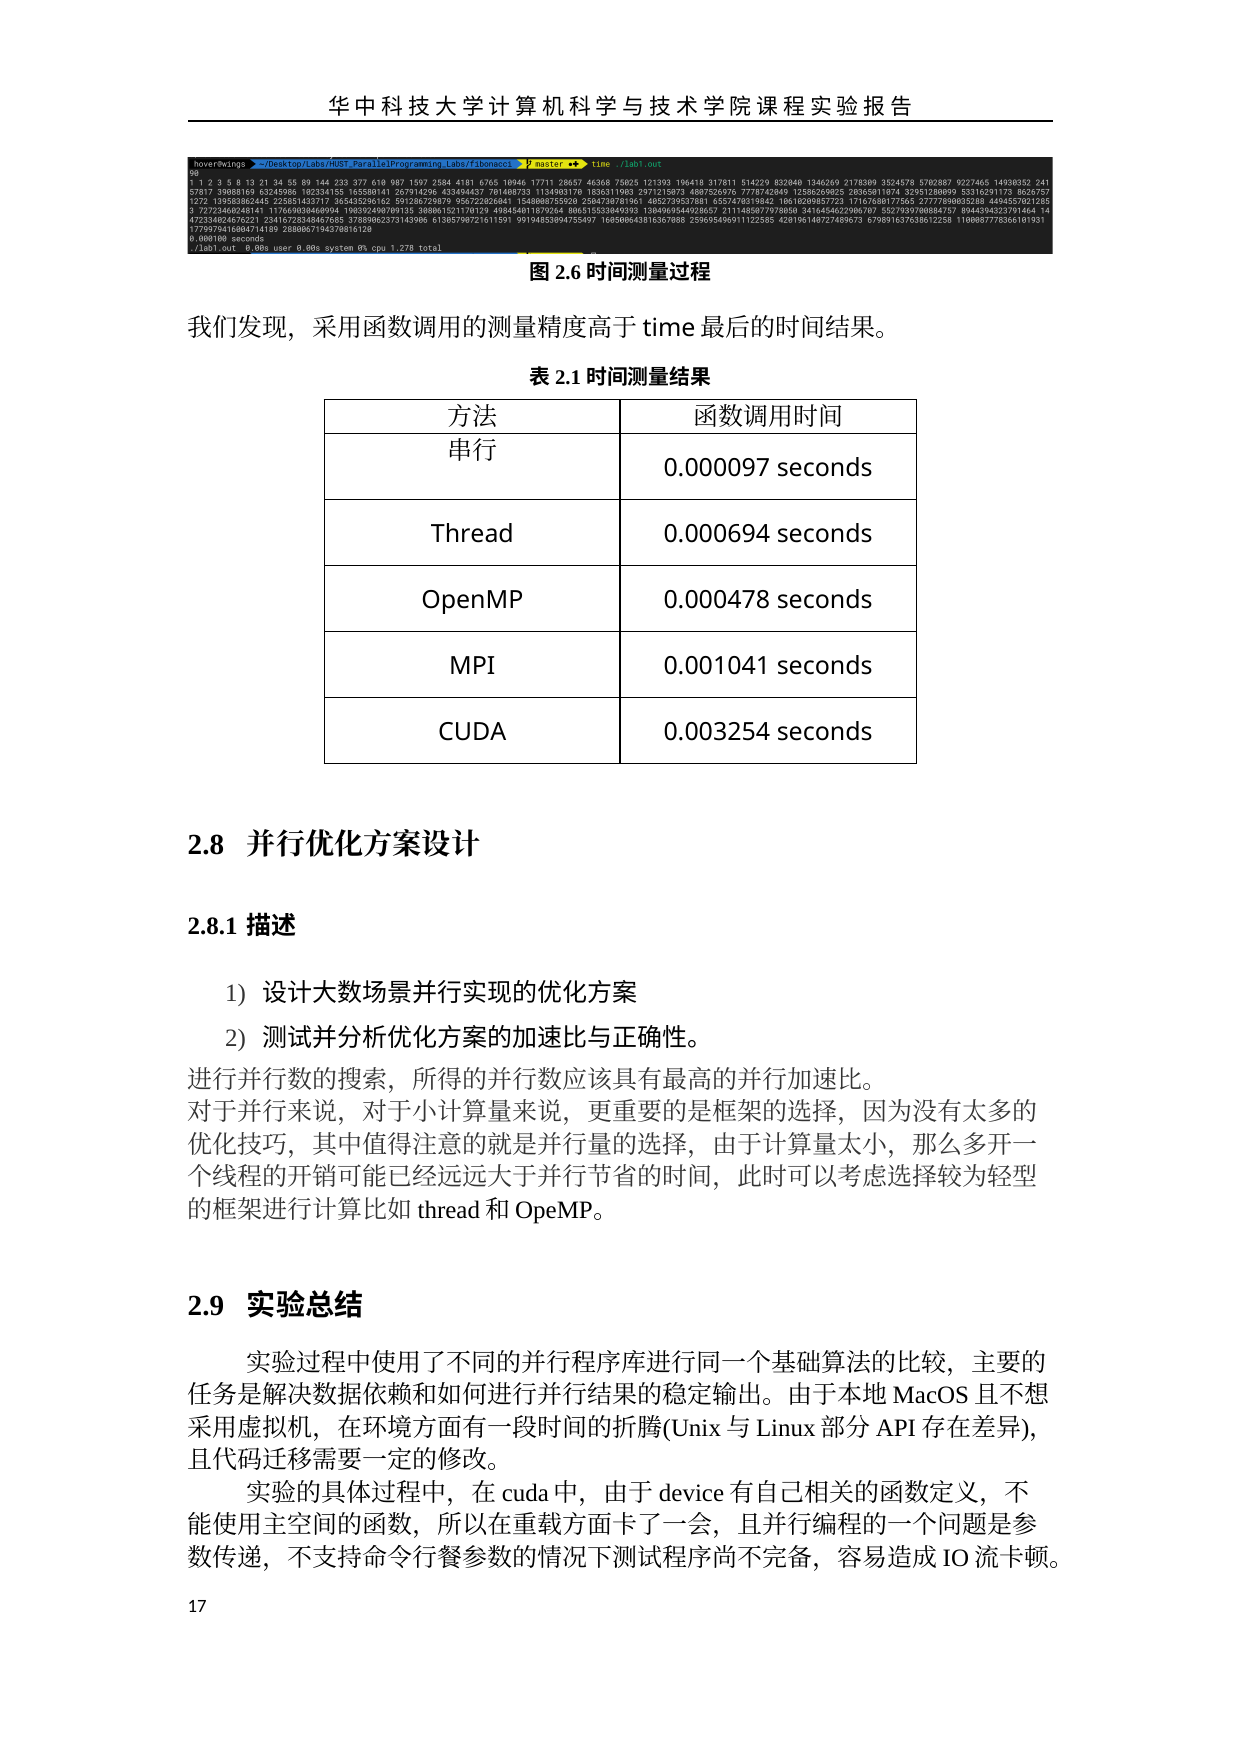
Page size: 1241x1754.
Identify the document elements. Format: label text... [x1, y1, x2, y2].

text 对于并行来说，对于小计算量来说，更重要的是框架的选择，因为没有太多的优化技巧，其中值得注意的就是并行量的选择，由于计算量太小，那么多开一个线程的开销可能已经远远大于并行节省的时间，此时可以考虑选择较为轻型的框架进行计算比如thread和OpeMP。 [187, 1096, 1053, 1226]
list 测试并分析优化方案的加速比与正确性。 [225, 1018, 1053, 1054]
table_header 函数调用时间 [621, 400, 916, 433]
table_cell OpenMP [325, 566, 619, 631]
text 图 2.6 时间测量过程 [187, 254, 1053, 287]
subtitle 描述 [187, 891, 1053, 956]
table_header 方法 [325, 400, 619, 433]
table_cell 串行 [325, 434, 619, 499]
text 表 2.1 时间测量结果 [187, 359, 1053, 392]
text 我们发现，采用函数调用的测量精度高于time最后的时间结果。 [187, 294, 1053, 359]
text 实验过程中使用了不同的并行程序库进行同一个基础算法的比较，主要的任务是解决数据依赖和如何进行并行结果的稳定输出。由于本地MacOS且不想采用虚拟机，在环境方面有一段时间的折腾(Unix与Linux部分API存在差异)，且代码迁移需要一定的修改。 [187, 1346, 1053, 1476]
table_cell 0.000478 seconds [621, 566, 916, 631]
table_cell 0.000694 seconds [621, 500, 916, 565]
subtitle 并行优化方案设计 [187, 809, 1053, 874]
text 进行并行数的搜索，所得的并行数应该具有最高的并行加速比。 [187, 1063, 1053, 1096]
list 设计大数场景并行实现的优化方案 [225, 972, 1053, 1009]
text 实验的具体过程中，在cuda中，由于device有自己相关的函数定义，不能使用主空间的函数，所以在重载方面卡了一会，且并行编程的一个问题是参数传递，不支持命令行餐参数的情况下测试程序尚不完备，容易造成IO流卡顿。 [187, 1476, 1053, 1574]
table_cell 0.000097 seconds [621, 434, 916, 499]
subtitle 实验总结 [187, 1271, 1053, 1336]
table_cell Thread [325, 500, 619, 565]
table_cell CUDA [325, 698, 619, 763]
picture [187, 157, 1053, 254]
table_cell 0.003254 seconds [621, 698, 916, 763]
table_cell 0.001041 seconds [621, 632, 916, 697]
table_cell MPI [325, 632, 619, 697]
